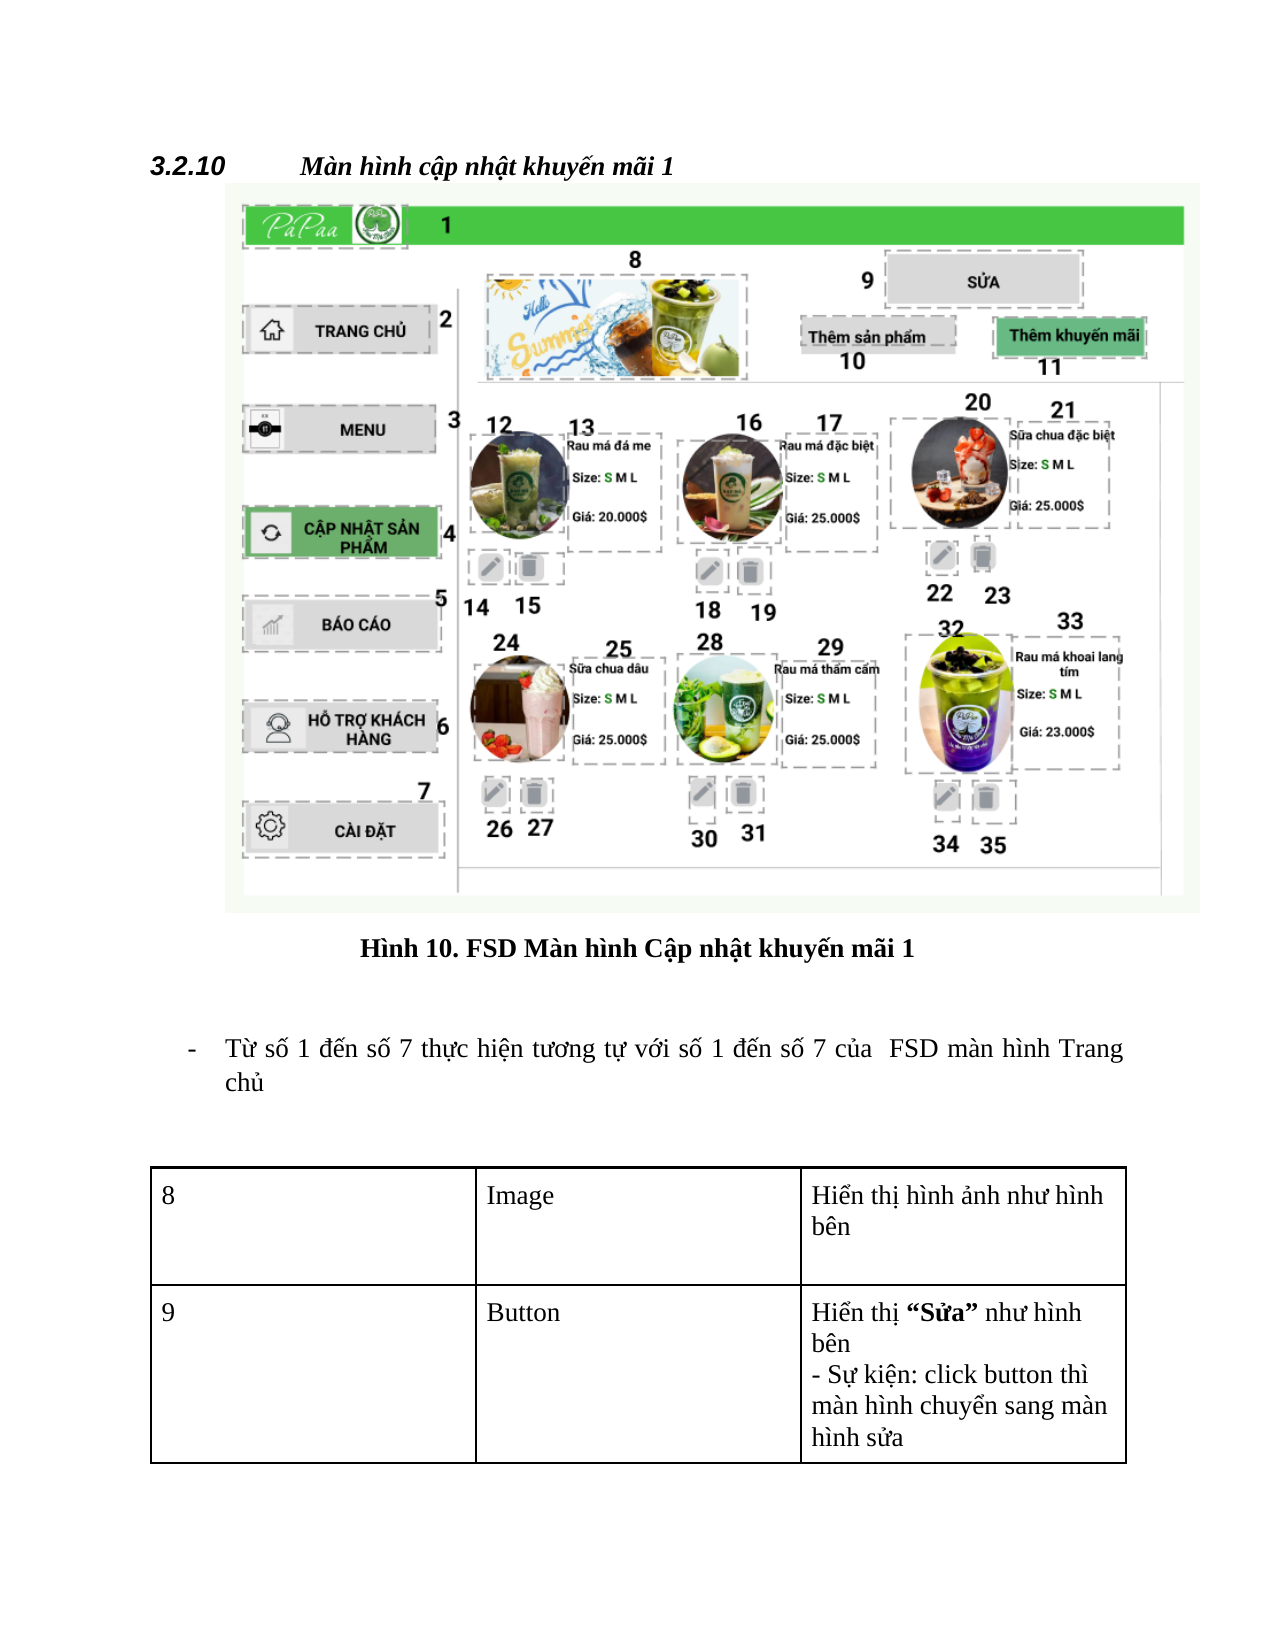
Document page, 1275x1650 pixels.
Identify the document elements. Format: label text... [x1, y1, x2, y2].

table_header Image [477, 1169, 800, 1283]
list Từ số 1 đến số 7 thực hiện tương tự với số 1 đến số 7 của FSD màn hình Trang chủ [187, 1032, 1125, 1097]
table_cell Button [477, 1286, 800, 1462]
table_cell 9 [152, 1286, 475, 1462]
subtitle Màn hình cập nhật khuyến mãi 1 [150, 150, 1125, 181]
picture [225, 183, 1200, 913]
table_cell Hiển thị “Sửa” như hình bên - Sự kiện: click button thì màn hình chuyển sang màn hình sửa [802, 1286, 1125, 1462]
table_header 8 [152, 1169, 475, 1283]
table_header Hiển thị hình ảnh như hình bên [802, 1169, 1125, 1283]
text Hình 10. FSD Màn hình Cập nhật khuyến mãi 1 [150, 932, 1125, 963]
